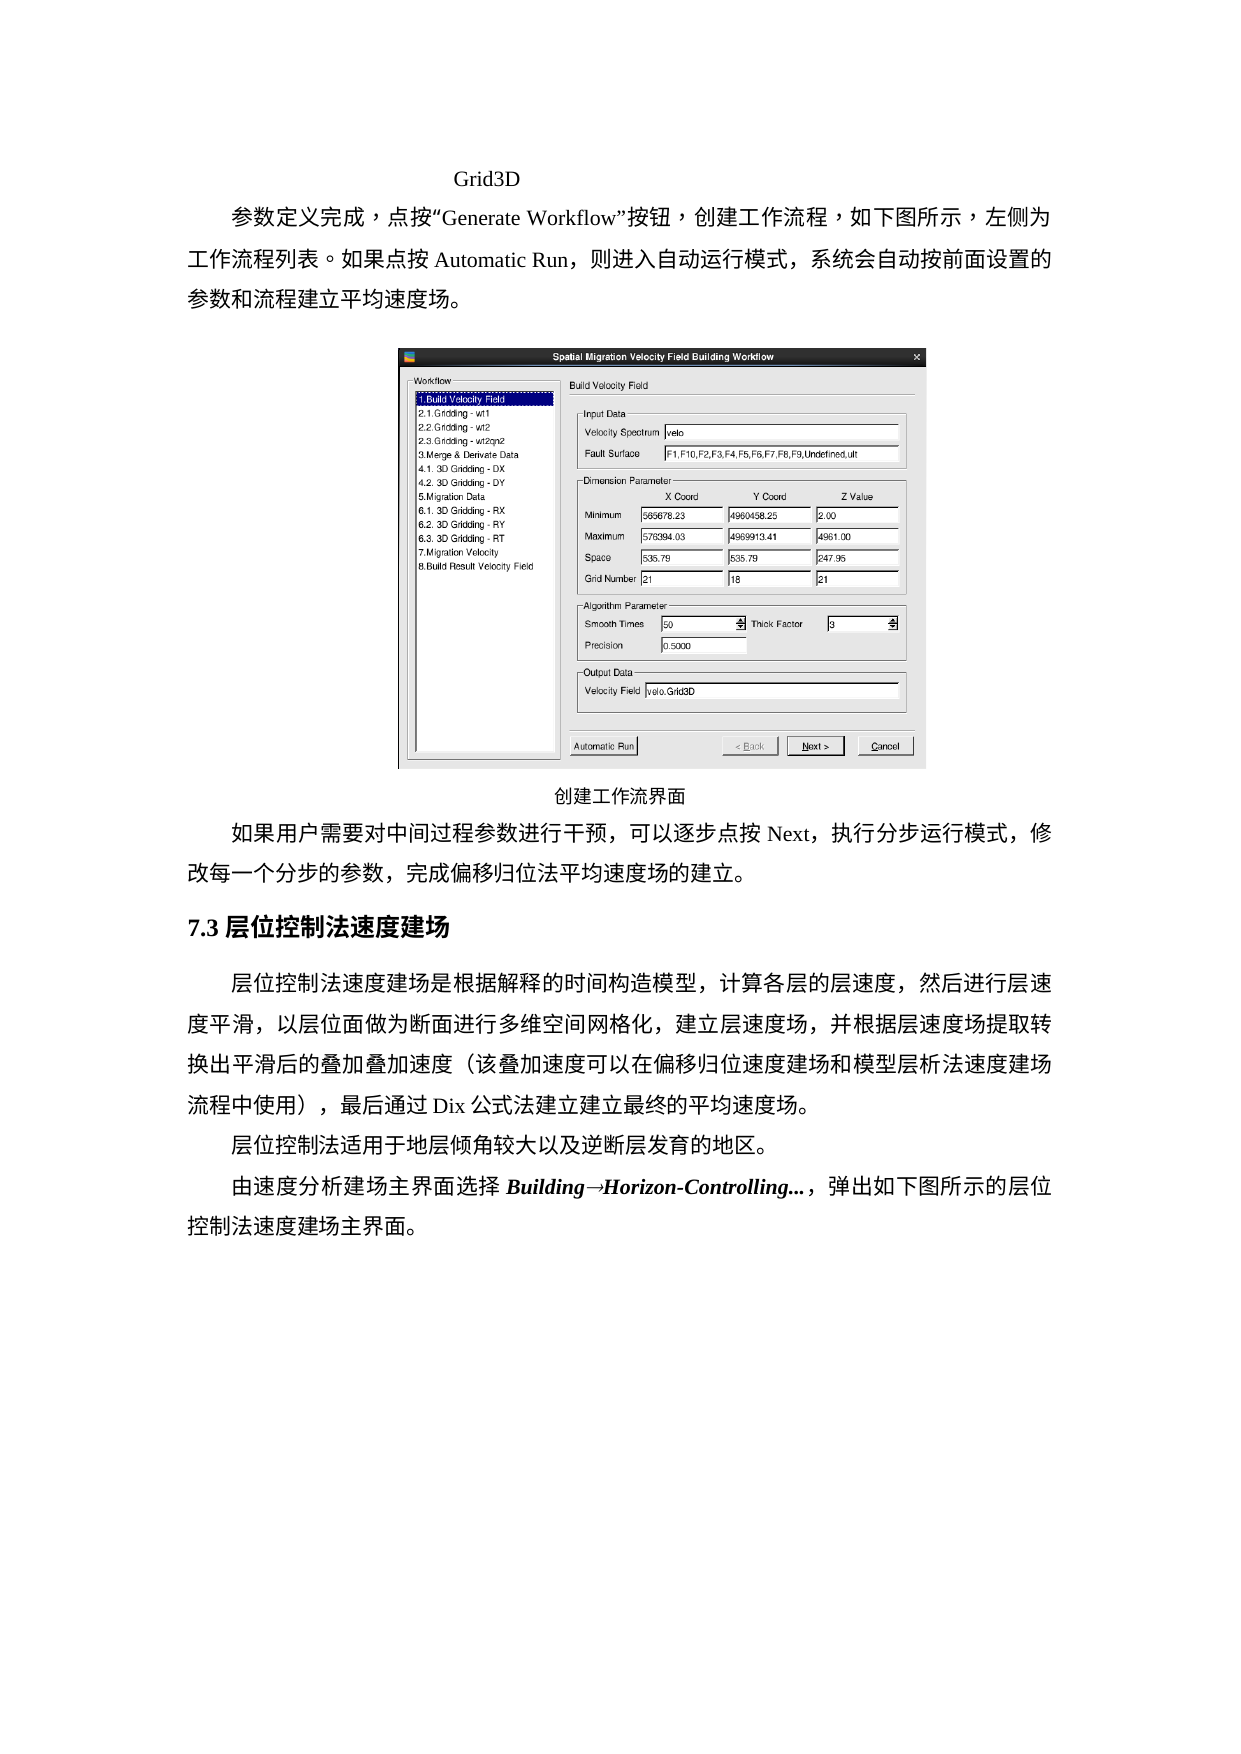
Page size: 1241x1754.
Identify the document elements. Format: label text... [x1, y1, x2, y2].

text 由速度分析建场主界面选择BuildingHorizon-Controlling...，弹出如下图所示的层位控制法速度建场主界面。 [187, 1168, 1053, 1241]
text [231, 162, 1053, 194]
text 层位控制法速度建场是根据解释的时间构造模型，计算各层的层速度，然后进行层速度平滑，以层位面做为断面进行多维空间网格化，建立层速度场，并根据层速度场提取转换出平滑后的叠加叠加速度（该叠加速度可以在偏移归位速度建场和模型层析法速度建场流程中使用），最后通过Dix公式法建立建立最终的平均速度场。 [187, 966, 1053, 1120]
text 参数定义完成，点按“Generate Workflow”按钮，创建工作流程，如下图所示，左侧为工作流程列表。如果点按Automatic Run，则进入自动运行模式，系统会自动按前面设置的参数和流程建立平均速度场。 [187, 201, 1053, 314]
text 如果用户需要对中间过程参数进行干预，可以逐步点按Next，执行分步运行模式，修改每一个分步的参数，完成偏移归位法平均速度场的建立。 [187, 816, 1053, 887]
subtitle 7.3 层位控制法速度建场 [187, 908, 1053, 944]
picture [398, 348, 927, 769]
text 层位控制法适用于地层倾角较大以及逆断层发育的地区。 [187, 1128, 1053, 1160]
